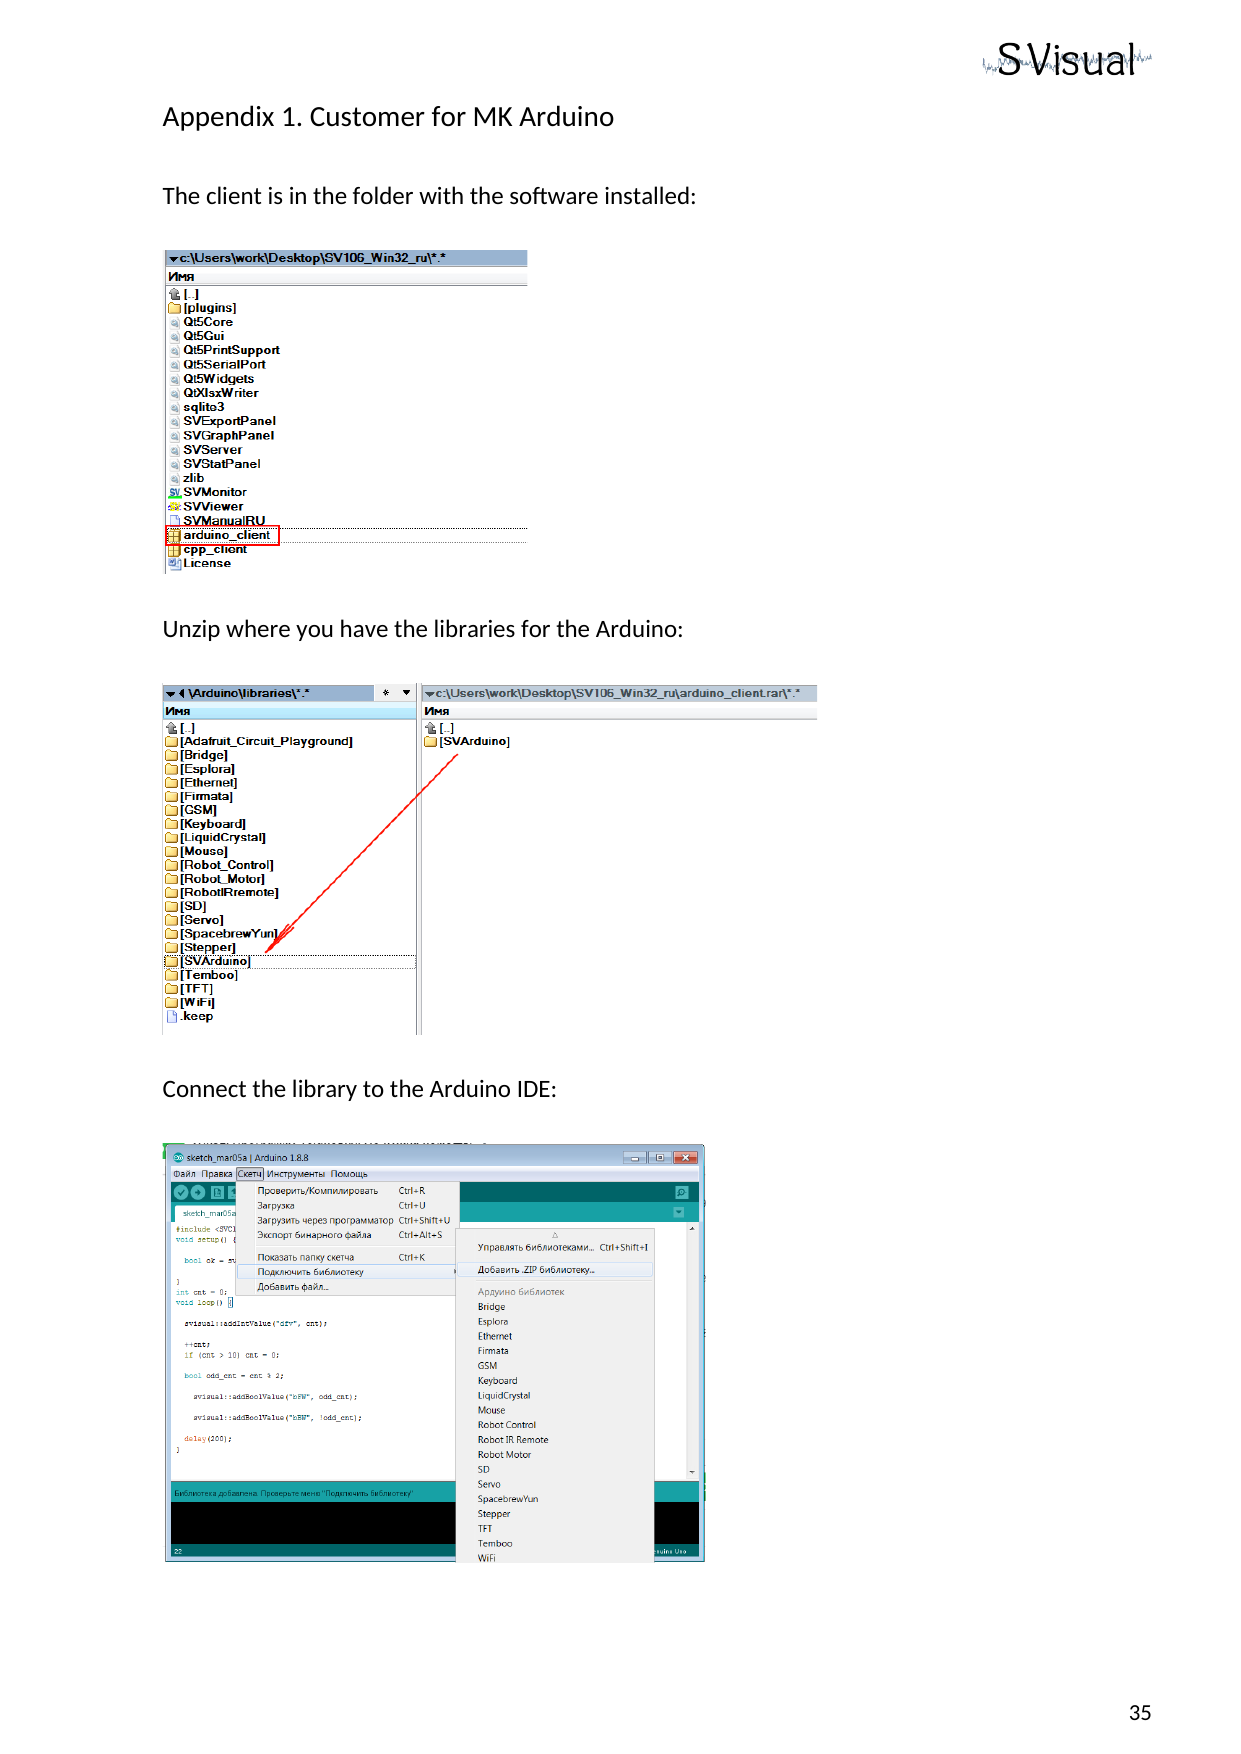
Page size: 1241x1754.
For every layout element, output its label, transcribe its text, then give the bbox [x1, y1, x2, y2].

list Appendix 1. Customer for MK Arduino [133, 98, 1152, 134]
picture [982, 29, 1152, 87]
picture [162, 683, 818, 1035]
picture [162, 1143, 706, 1563]
list The client is in the folder with the software installed: [133, 180, 1152, 211]
list Connect the library to the Arduino IDE: [133, 1073, 1152, 1104]
list Unzip where you have the libraries for the Arduino: [133, 613, 1152, 644]
picture [162, 250, 528, 574]
